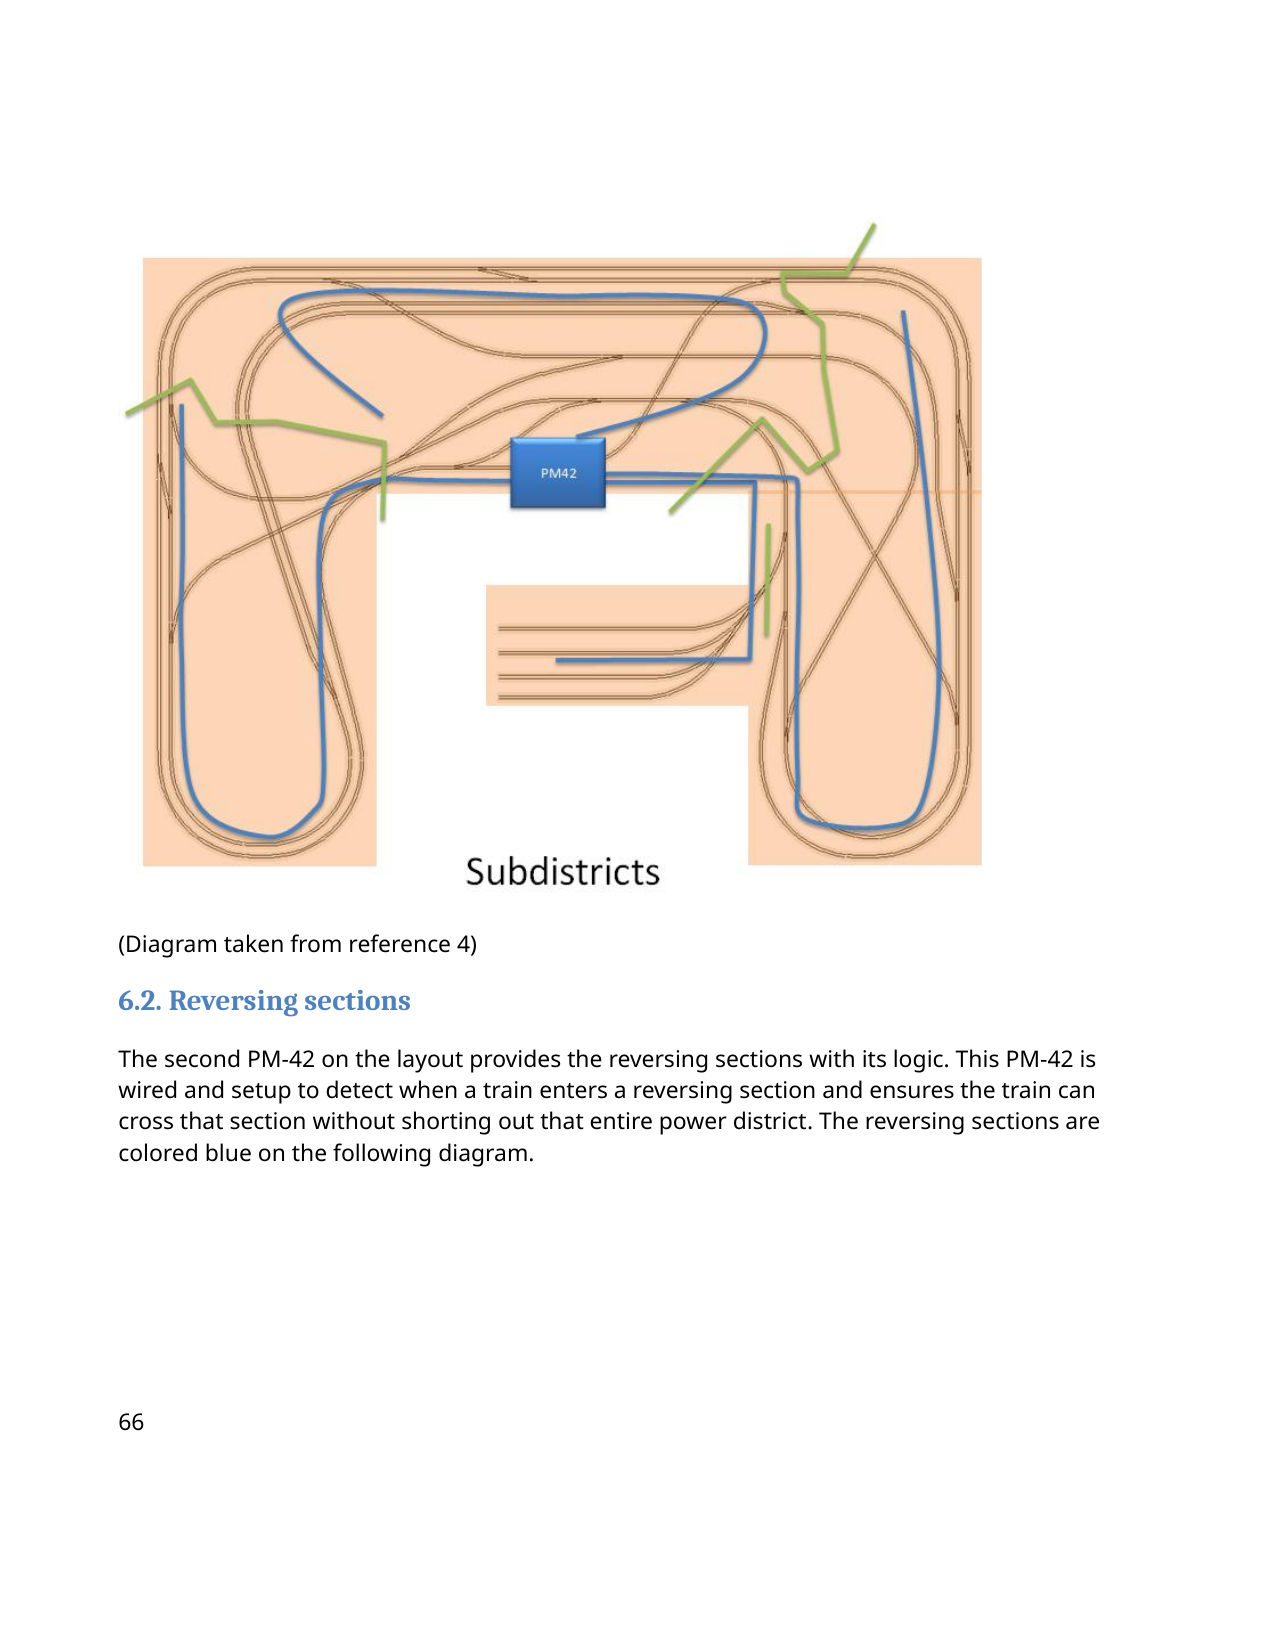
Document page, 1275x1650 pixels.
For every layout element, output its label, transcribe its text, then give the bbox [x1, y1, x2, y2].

text The second PM-42 on the layout provides the reversing sections with its logic. This PM-42 is wired and setup to detect when a train enters a reversing section and ensures the train can cross that section without shorting out that entire power district. The reversing sections are colored blue on the following diagram. [118, 1043, 1157, 1168]
text (Diagram taken from reference 4) [118, 928, 1157, 959]
picture [118, 218, 983, 903]
subtitle 6.2. Reversing sections [118, 984, 1157, 1018]
